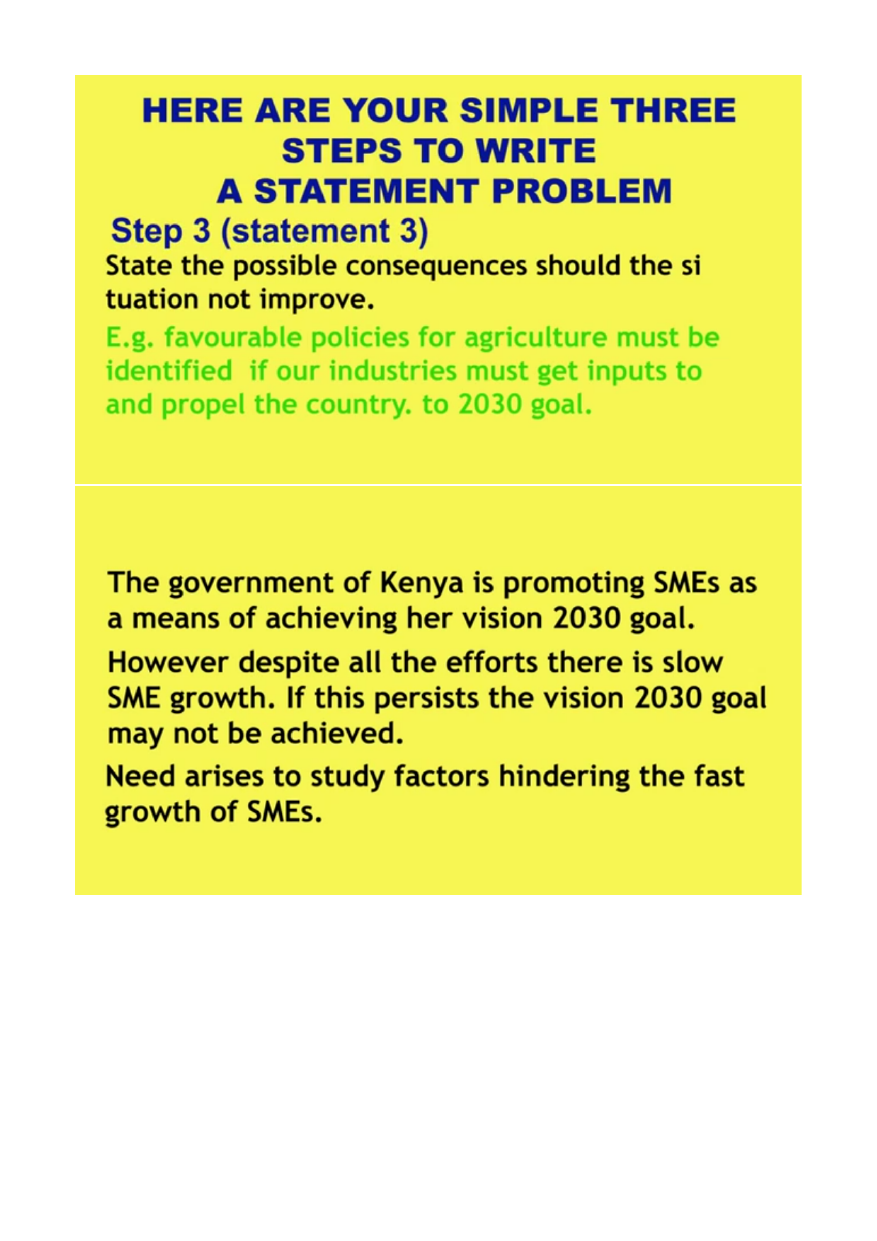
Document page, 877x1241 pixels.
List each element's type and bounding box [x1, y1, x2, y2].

picture [75, 486, 802, 895]
picture [75, 75, 802, 484]
